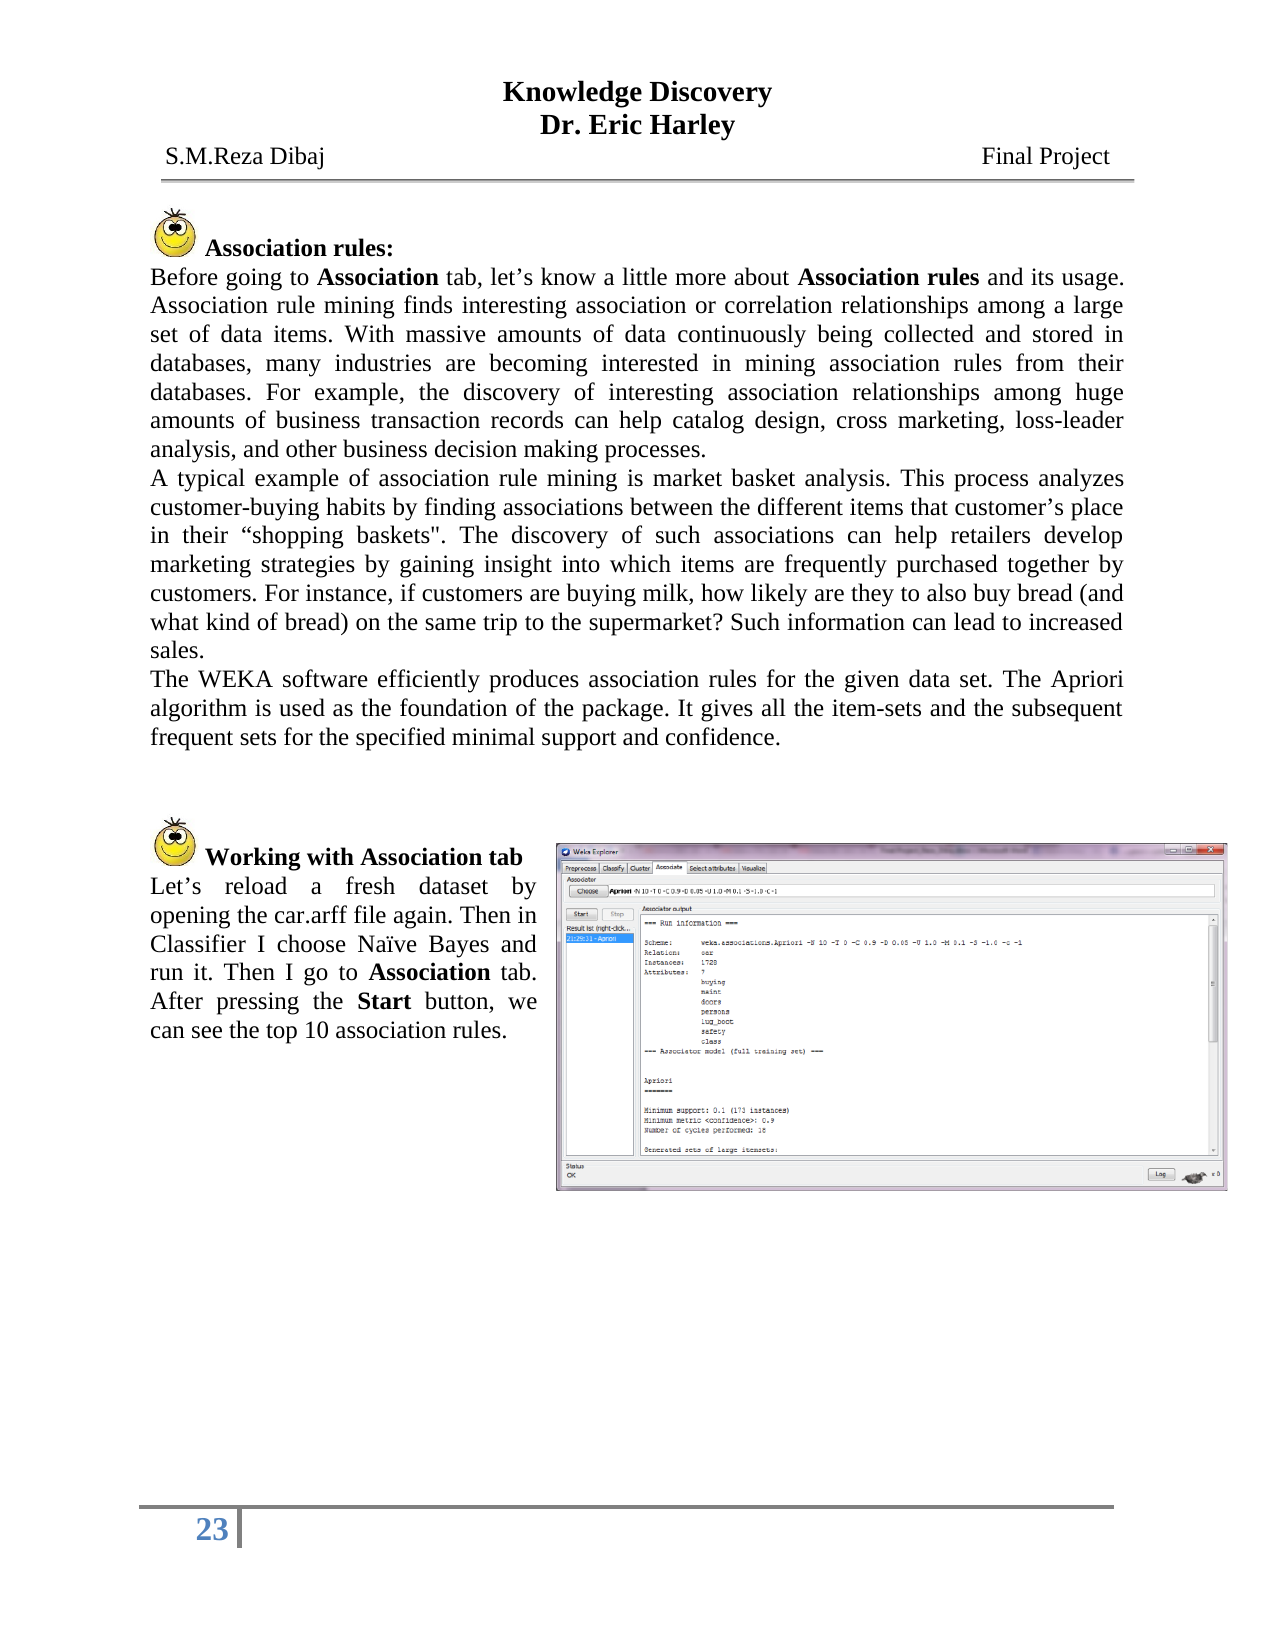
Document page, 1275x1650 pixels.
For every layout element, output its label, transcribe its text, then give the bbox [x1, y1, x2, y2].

text Before going to Association tab, let’s know a little more about Association rules and its usage. Association rule mining finds interesting association or correlation relationships among a large set of data items. With massive amounts of data continuously being collected and stored in databases, many industries are becoming interested in mining association rules from their databases. For example, the discovery of interesting association relationships among huge amounts of business transaction records can help catalog design, cross marketing, loss-leader analysis, and other business decision making processes. [150, 262, 1125, 463]
text The WEKA software efficiently produces association rules for the given data set. The Apriori algorithm is used as the foundation of the package. It gives all the item-sets and the subsequent frequent sets for the specified minimal support and confidence. [150, 664, 1125, 750]
text Association rules: [150, 198, 1125, 262]
picture [150, 198, 199, 257]
text A typical example of association rule mining is market basket analysis. This process analyzes customer-buying habits by finding associations between the different items that customer’s place in their “shopping baskets". The discovery of such associations can help retailers develop marketing strategies by gaining insight into which items are frequently purchased together by customers. For instance, if customers are buying milk, how likely are they to also buy bread (and what kind of bread) on the same trip to the supermarket? Such information can lead to increased sales. [150, 463, 1125, 664]
picture [161, 179, 1135, 183]
picture [556, 843, 1228, 1191]
picture [150, 807, 199, 866]
text Let’s reload a fresh dataset by opening the car.arff file again. Then in Classifier I choose Naïve Bayes and run it. Then I go to Association tab. After pressing the Start button, we can see the top 10 association rules. [150, 871, 556, 1044]
text Working with Association tab [150, 808, 1125, 871]
